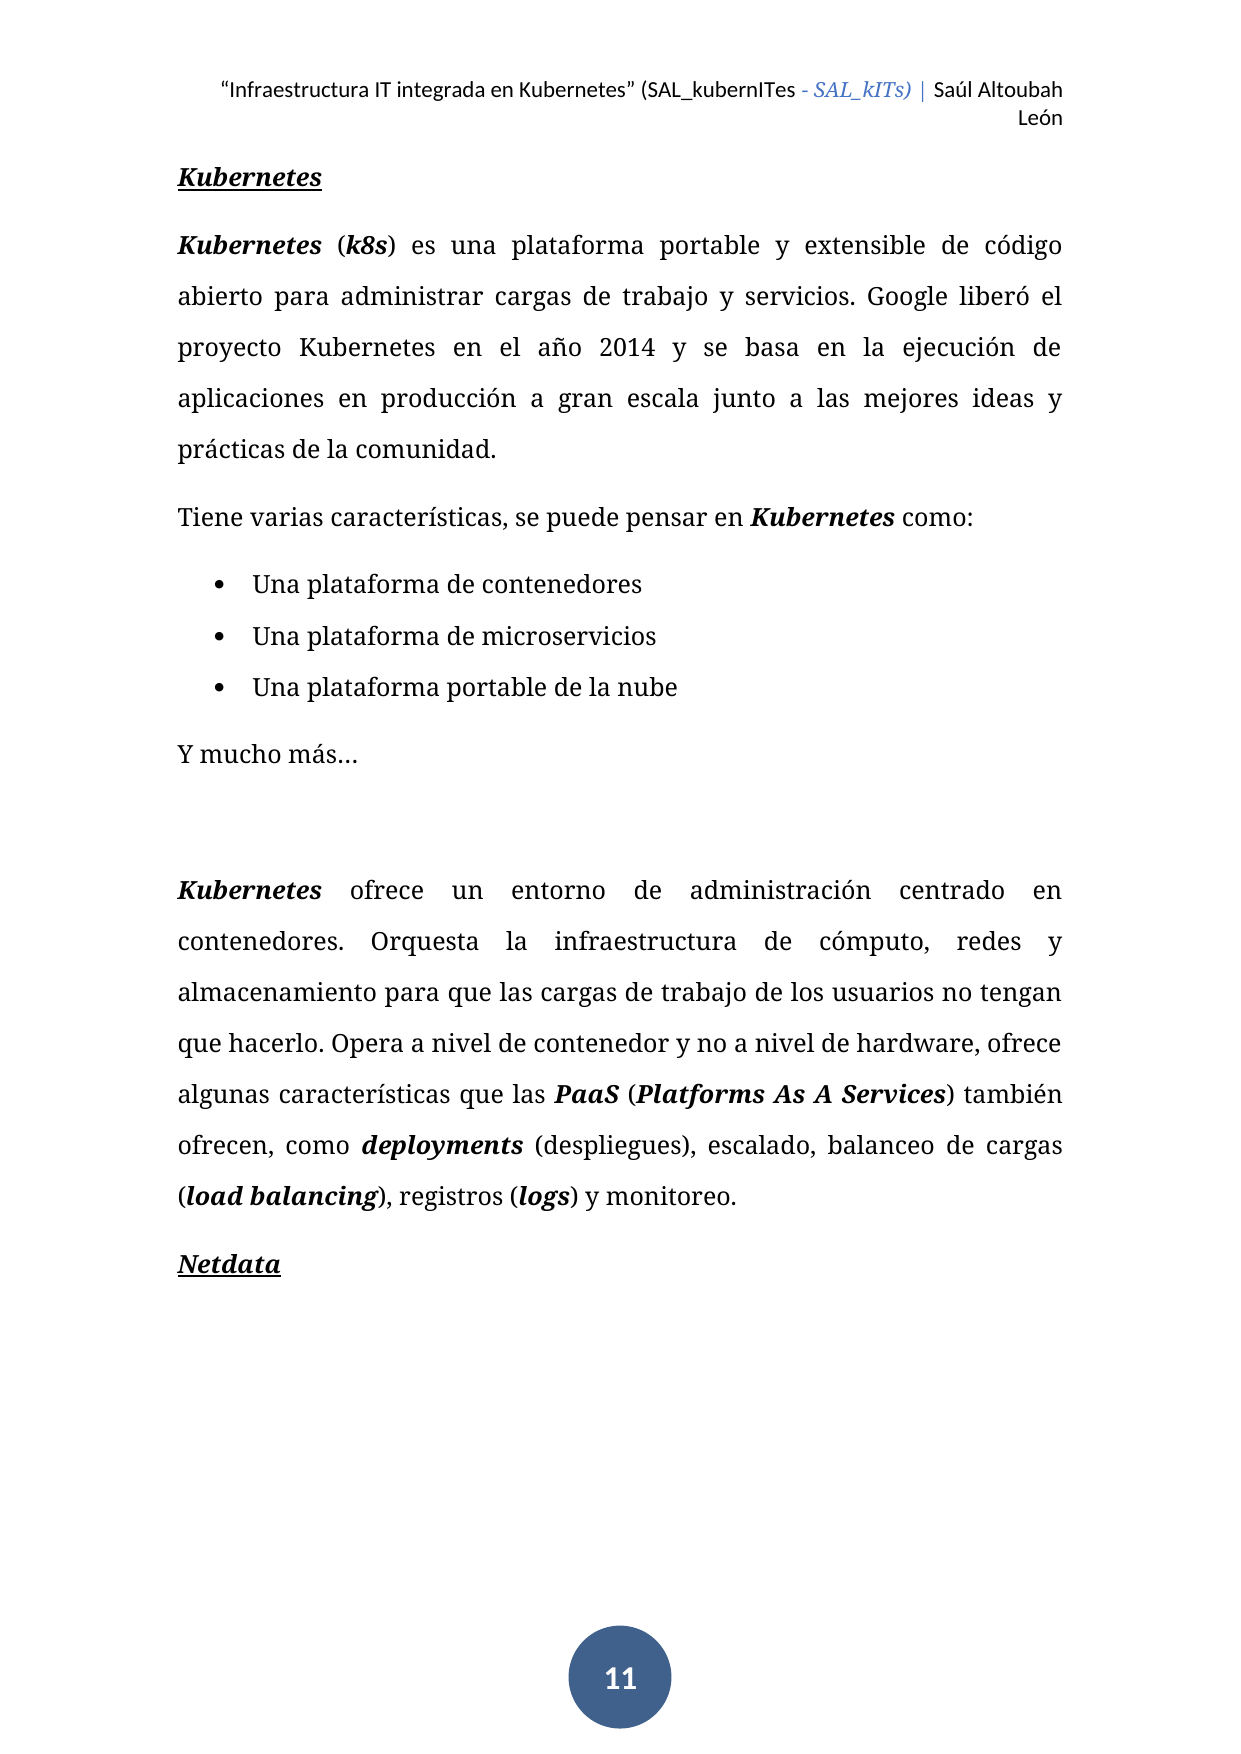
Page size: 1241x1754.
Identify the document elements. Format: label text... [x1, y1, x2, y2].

text Y mucho más… [177, 737, 1063, 771]
text Kubernetes (k8s) es una plataforma portable y extensible de código abierto para administrar cargas de trabajo y servicios. Google liberó el proyecto Kubernetes en el año 2014 y se basa en la ejecución de aplicaciones en producción a gran escala junto a las mejores ideas y prácticas de la comunidad. [177, 228, 1063, 466]
text Kubernetes [177, 160, 1063, 194]
text Kubernetes ofrece un entorno de administración centrado en contenedores. Orquesta la infraestructura de cómputo, redes y almacenamiento para que las cargas de trabajo de los usuarios no tengan que hacerlo. Opera a nivel de contenedor y no a nivel de hardware, ofrece algunas características que las PaaS (Platforms As A Services) también ofrecen, como deployments (despliegues), escalado, balanceo de cargas (load balancing), registros (logs) y monitoreo. [177, 872, 1063, 1213]
list Una plataforma de contenedores [215, 567, 1063, 601]
text Netdata [177, 1246, 1063, 1280]
list Una plataforma de microservicios [215, 618, 1063, 652]
list Una plataforma portable de la nube [215, 669, 1063, 703]
text Tiene varias características, se puede pensar en Kubernetes como: [177, 499, 1063, 533]
